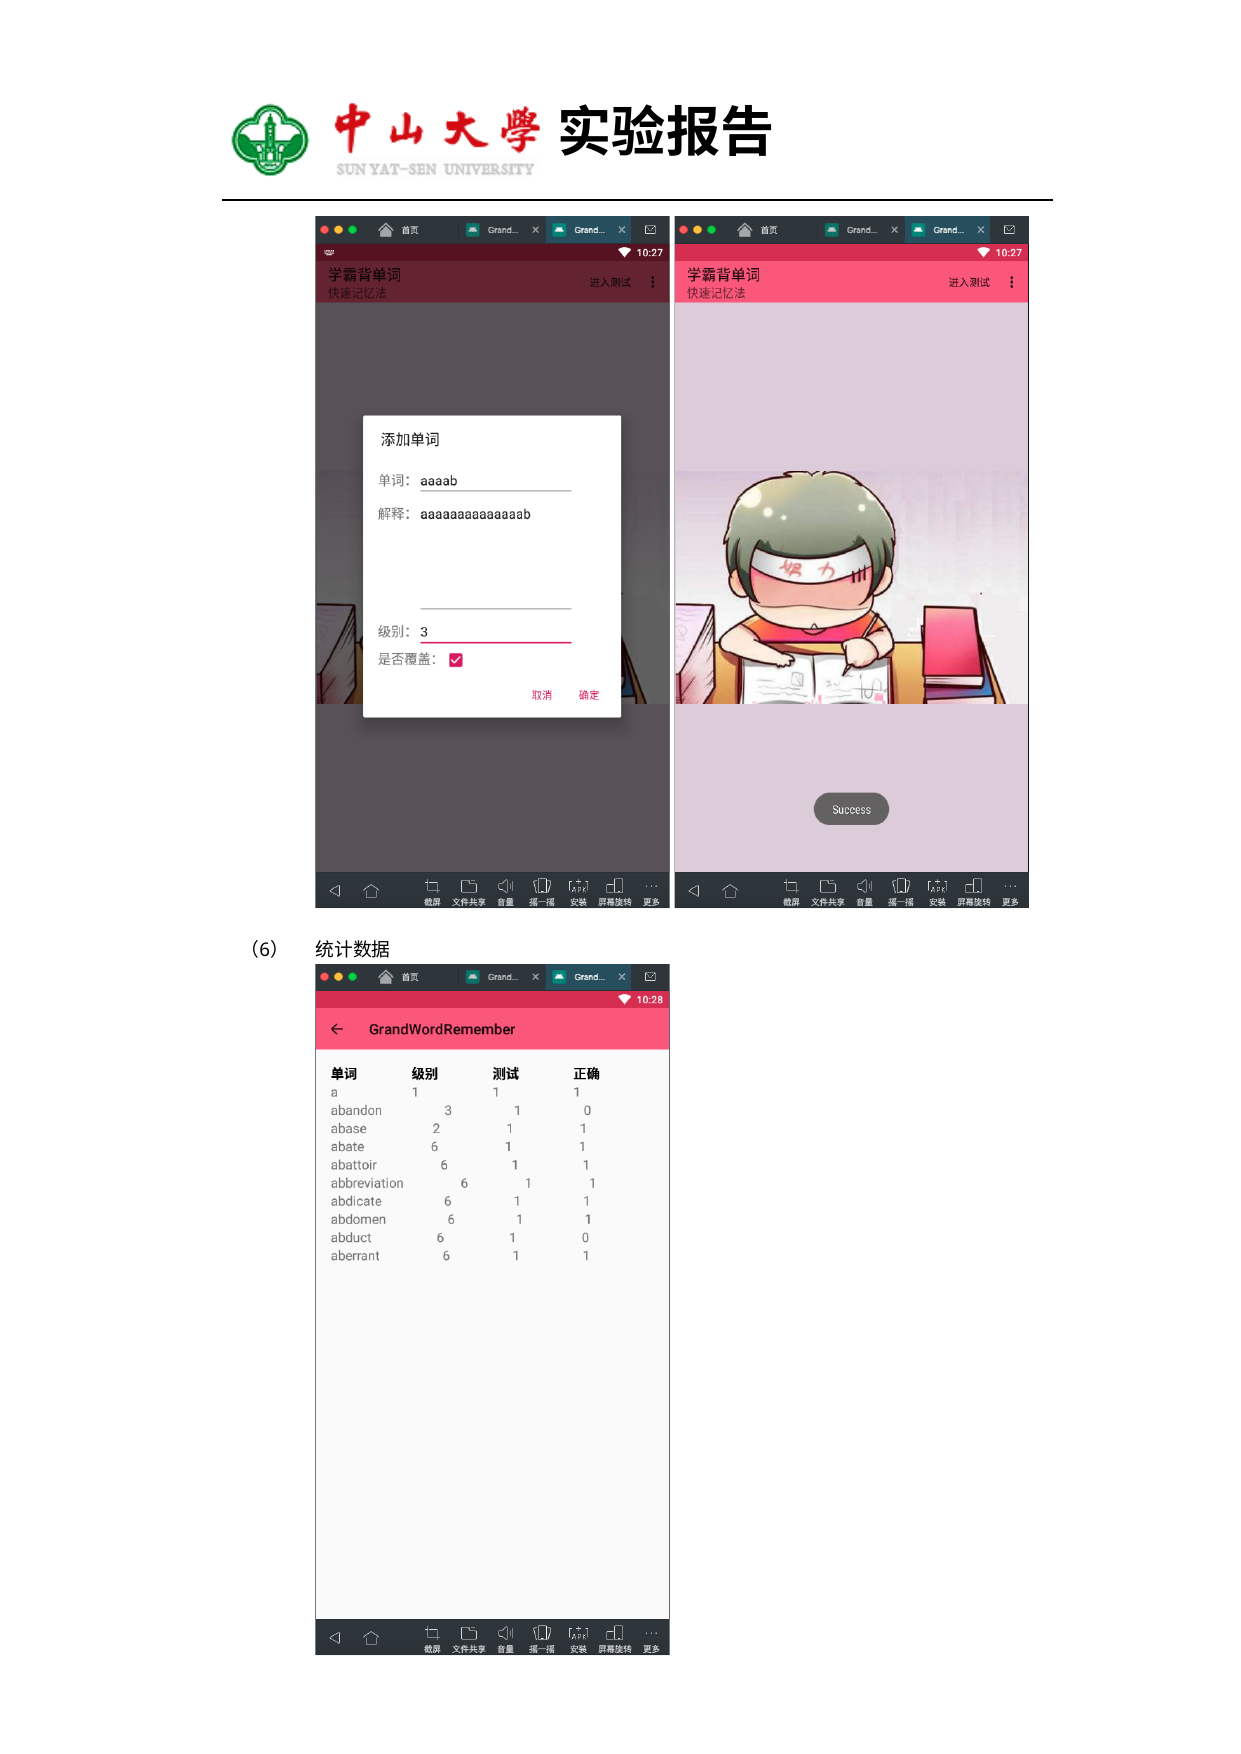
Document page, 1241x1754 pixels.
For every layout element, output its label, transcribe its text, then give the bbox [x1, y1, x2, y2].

picture [221, 98, 543, 182]
picture [674, 216, 1029, 909]
list 统计数据 [240, 932, 1053, 964]
picture [315, 216, 670, 909]
picture [315, 964, 670, 1656]
